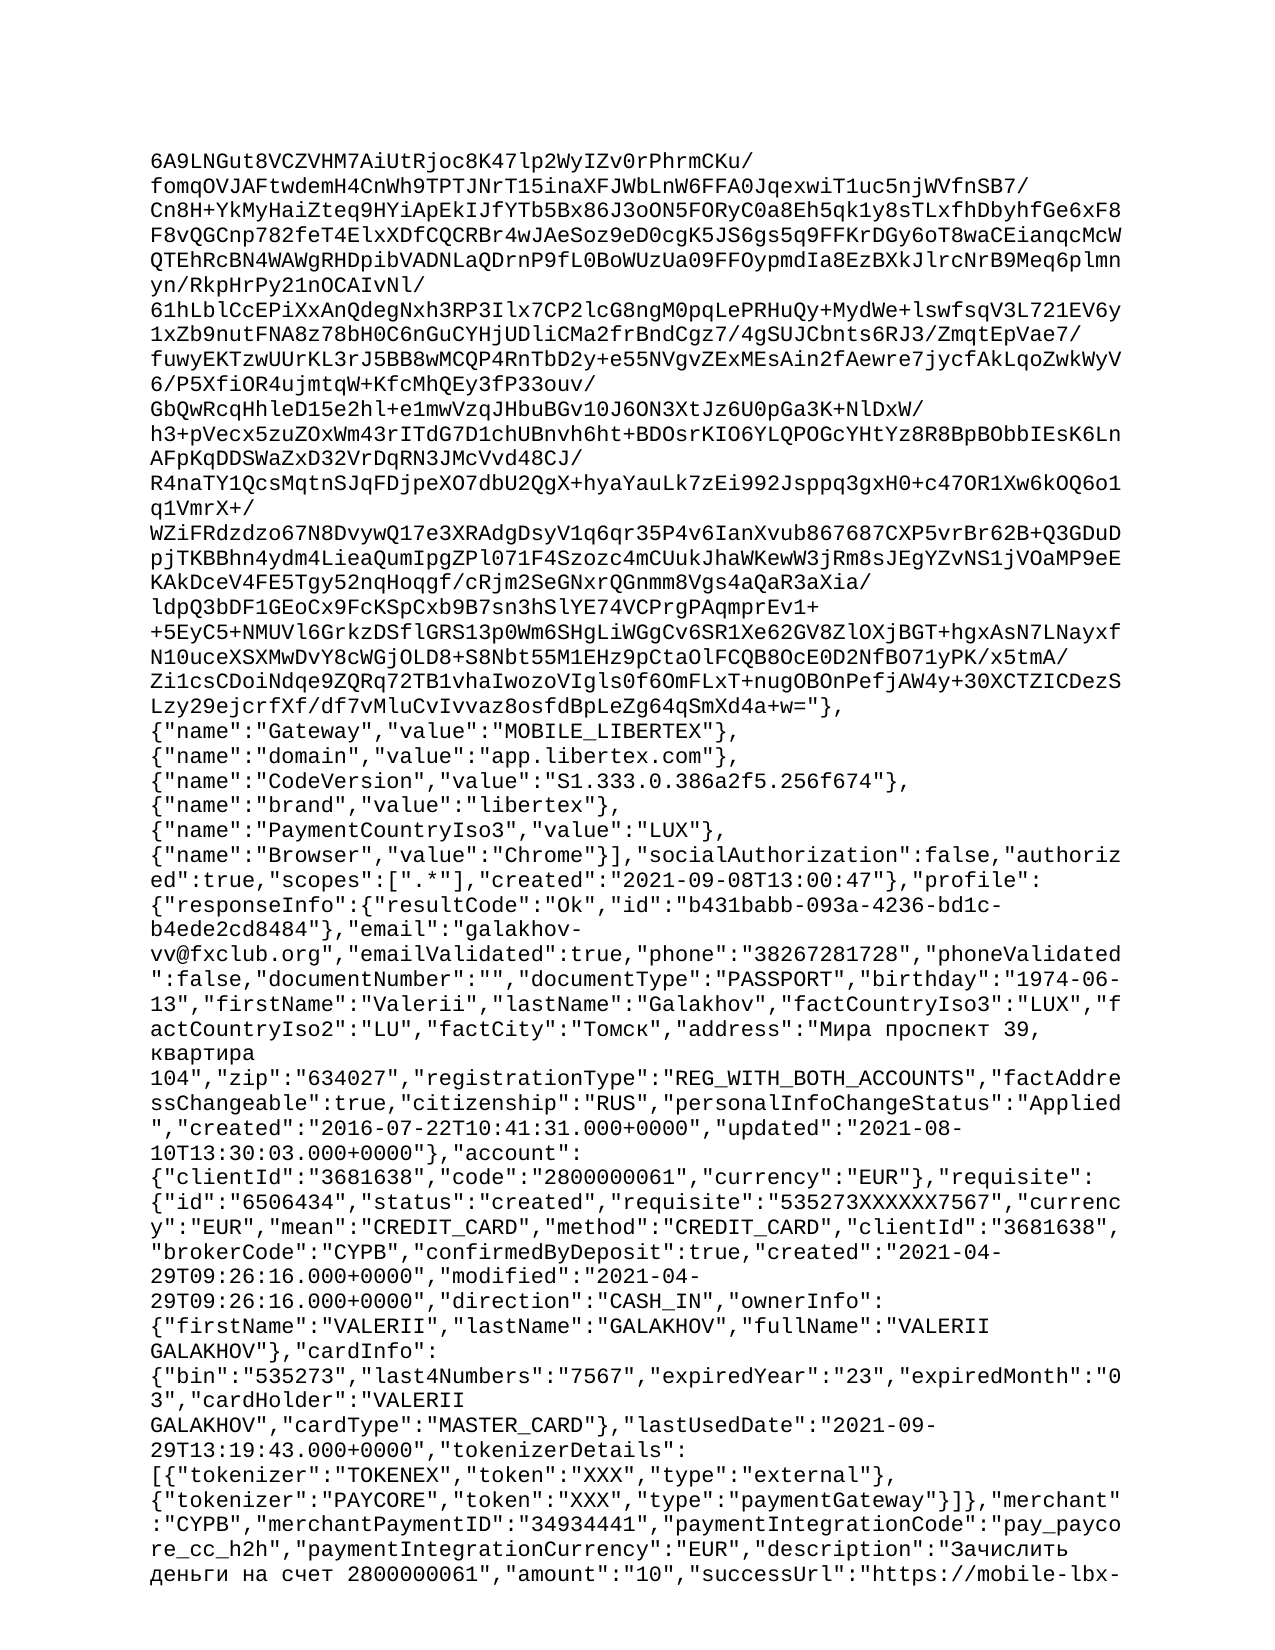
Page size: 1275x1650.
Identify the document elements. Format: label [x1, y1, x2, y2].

text [150, 150, 1125, 1588]
